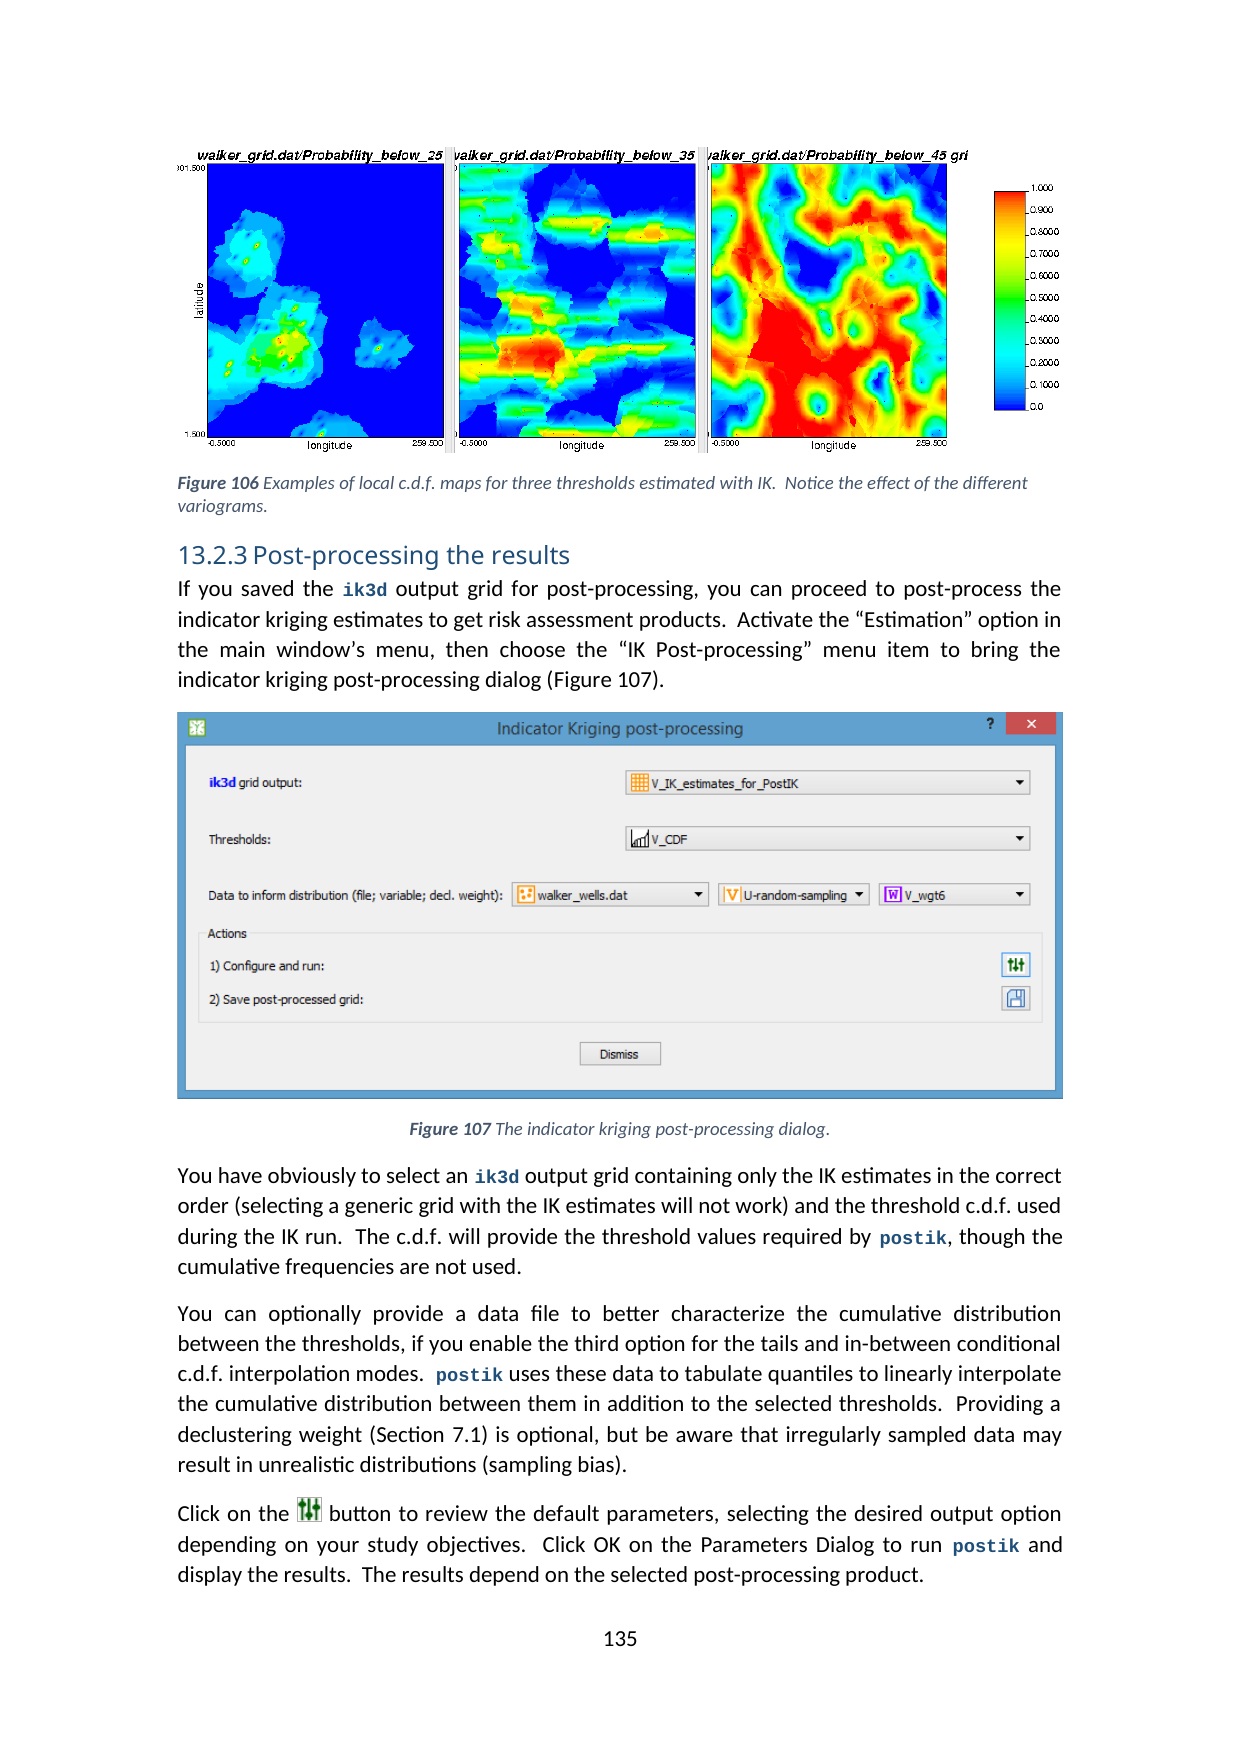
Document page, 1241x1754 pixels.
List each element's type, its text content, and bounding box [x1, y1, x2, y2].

text You can optionally provide a data file to better characterize the cumulative distribution between the thresholds, if you enable the third option for the tails and in-between conditional c.d.f. interpolation modes. postik uses these data to tabulate quantiles to linearly interpolate the cumulative distribution between them in addition to the selected thresholds. Providing a declustering weight (Section 7.1) is optional, but be aware that irregularly sampled data may result in unrealistic distributions (sampling bias). [177, 1299, 1063, 1478]
text Figure 107 The indicator kriging post-processing dialog. [177, 1118, 1063, 1141]
text If you saved the ik3d output grid for post-processing, you can proceed to post-process the indicator kriging estimates to get risk assessment products. Activate the “Estimation” option in the main window’s menu, then choose the “IK Post-processing” menu item to bring the indicator kriging post-processing dialog (Figure 105). [177, 574, 1063, 693]
text You have obviously to select an ik3d output grid containing only the IK estimates in the correct order (selecting a generic grid with the IK estimates will not work) and the threshold c.d.f. used during the IK run. The c.d.f. will provide the threshold values required by postik, though the cumulative frequencies are not used. [177, 1161, 1063, 1280]
picture [177, 147, 1062, 453]
text Click on the button to review the default parameters, selecting the desired output option depending on your study objectives. Click OK on the Parameters Dialog to run postik and display the results. The results depend on the selected post-processing product. [177, 1497, 1063, 1588]
text Figure 106 Examples of local c.d.f. maps for three thresholds estimated with IK. Notice the effect of the different variograms. [177, 471, 1063, 517]
picture [298, 1498, 321, 1521]
picture [177, 712, 1063, 1099]
subtitle Post-processing the results [177, 538, 1063, 572]
